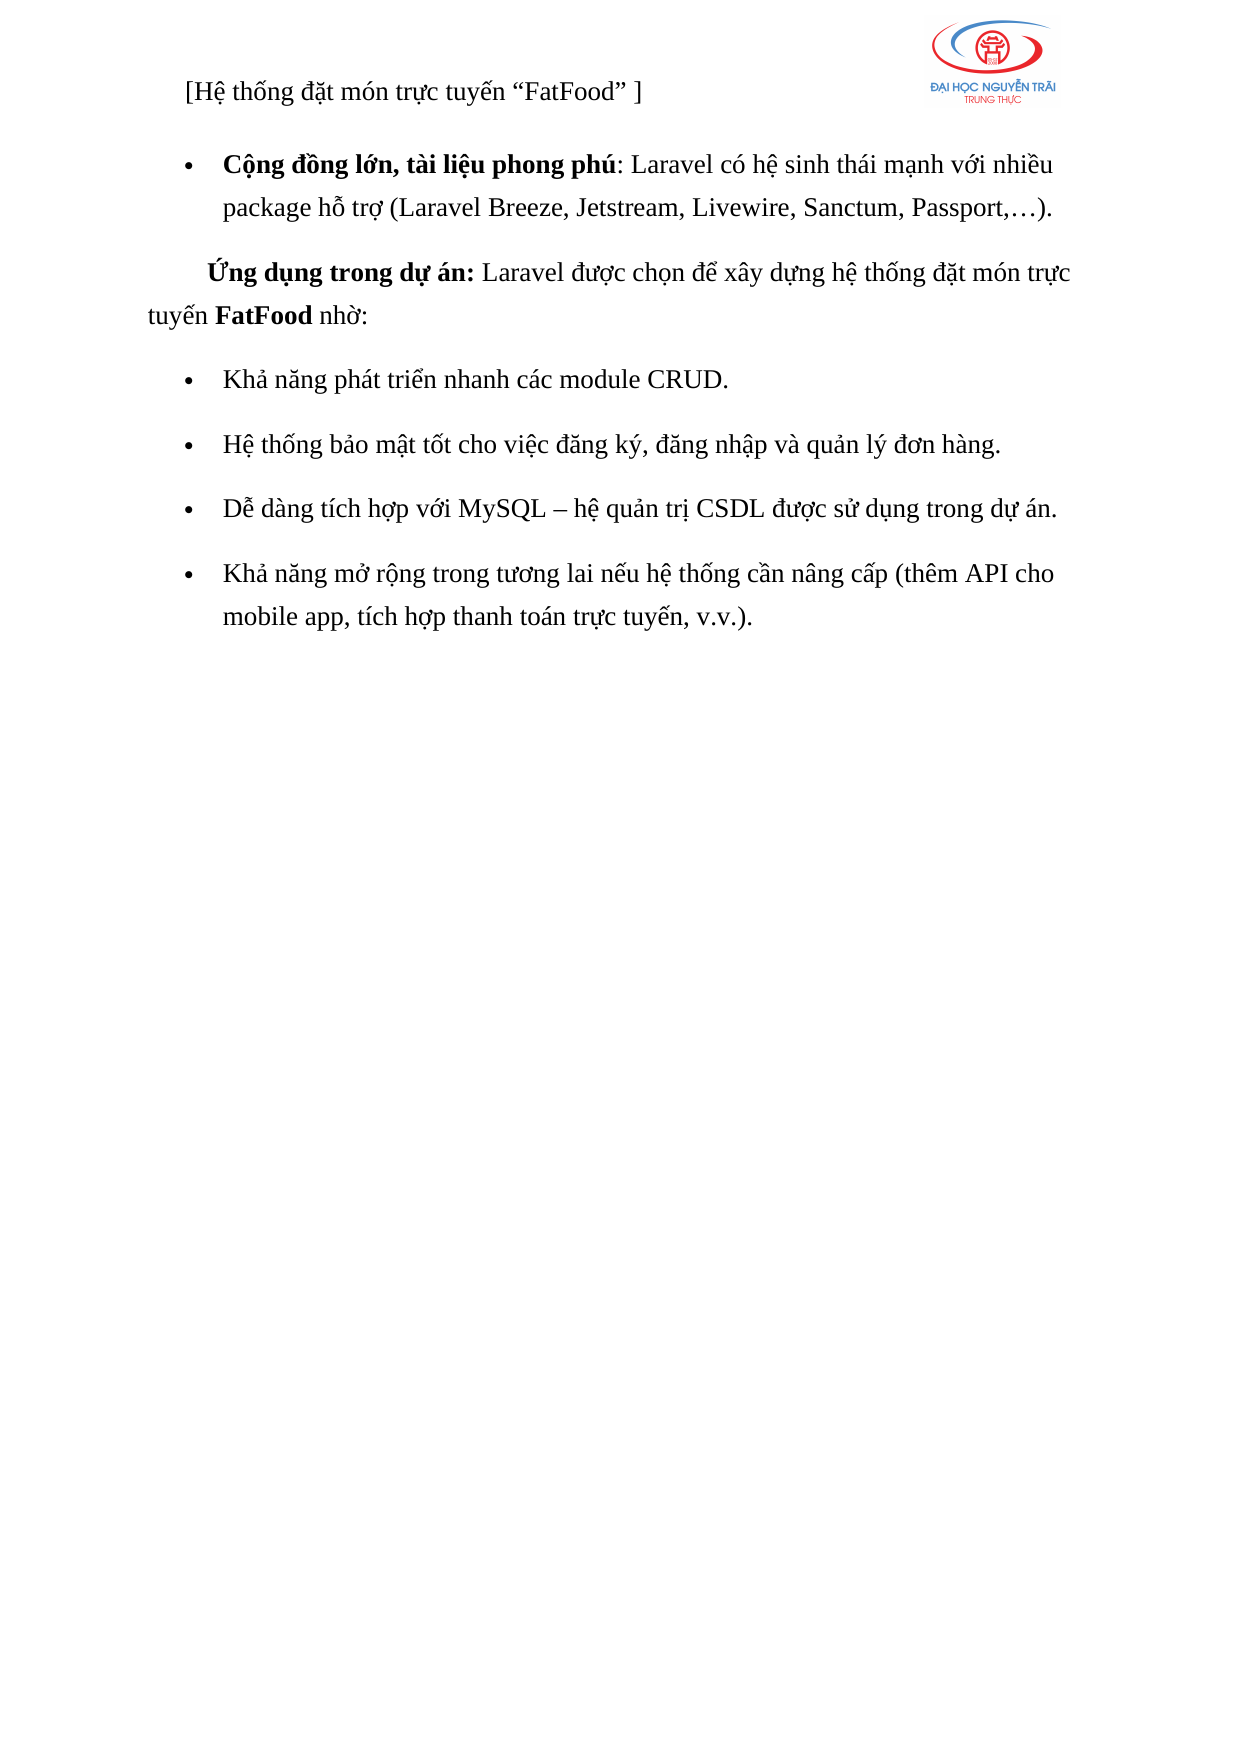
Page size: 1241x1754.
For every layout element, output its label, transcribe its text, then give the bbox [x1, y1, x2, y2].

list Hệ thống bảo mật tốt cho việc đăng ký, đăng nhập và quản lý đơn hàng. [185, 428, 1122, 459]
list Dễ dàng tích hợp với MySQL – hệ quản trị CSDL được sử dụng trong dự án. [185, 492, 1122, 523]
text Ứng dụng trong dự án: Laravel được chọn để xây dựng hệ thống đặt món trực tuyến FatFood nhờ: [148, 256, 1122, 330]
list Khả năng mở rộng trong tương lai nếu hệ thống cần nâng cấp (thêm API cho mobile app, tích hợp thanh toán trực tuyến, v.v.). [185, 557, 1122, 631]
list Khả năng phát triển nhanh các module CRUD. [185, 363, 1122, 395]
list Cộng đồng lớn, tài liệu phong phú: Laravel có hệ sinh thái mạnh với nhiều package hỗ trợ (Laravel Breeze, Jetstream, Livewire, Sanctum, Passport,…). [185, 148, 1122, 222]
picture [923, 15, 1062, 108]
